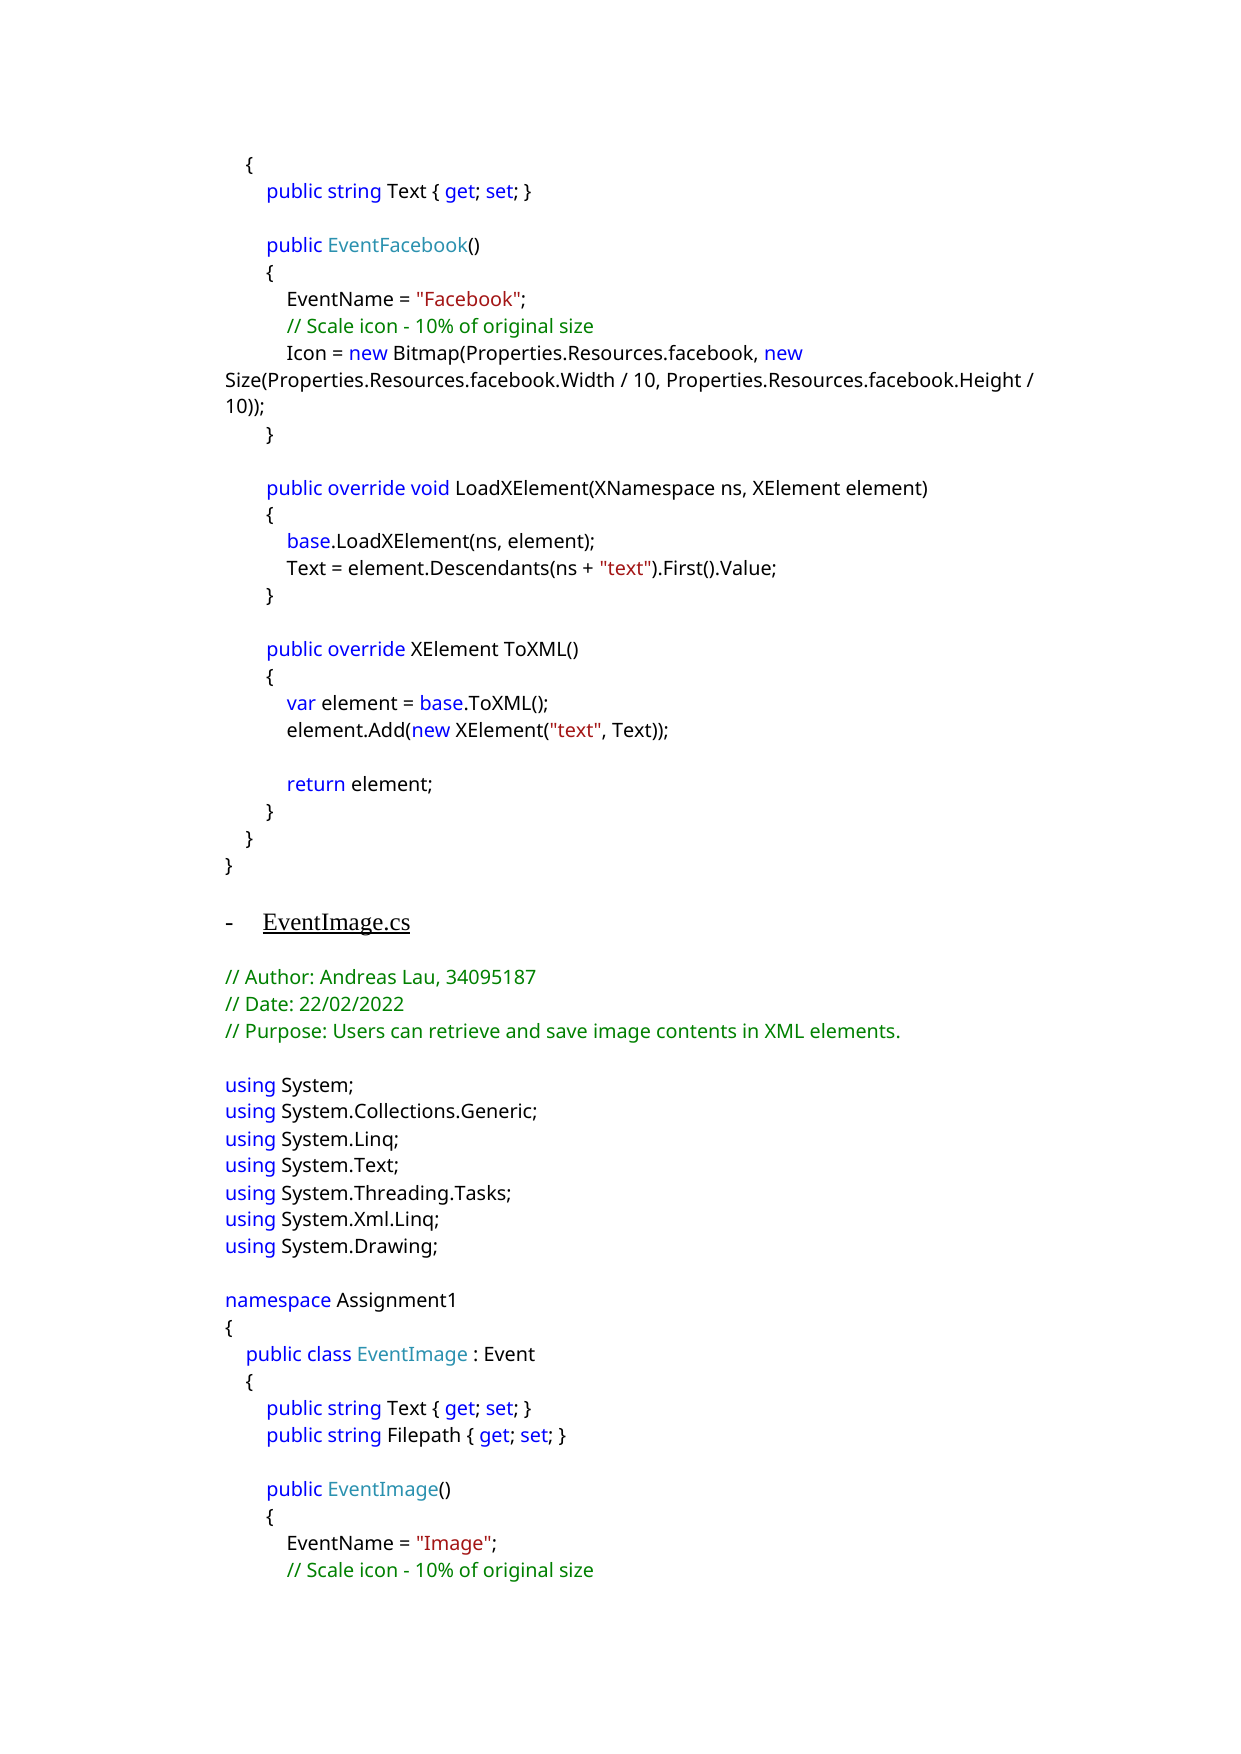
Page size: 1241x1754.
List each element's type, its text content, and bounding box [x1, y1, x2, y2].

text // Purpose: Users can retrieve and save image contents in XML elements. [225, 1017, 1053, 1044]
text namespace Assignment1 [225, 1287, 1053, 1314]
text using System.Linq; [225, 1125, 1053, 1152]
text { [225, 258, 1053, 285]
text // Author: Andreas Lau, 34095187 [225, 963, 1053, 990]
text using System.Text; [225, 1152, 1053, 1179]
text // Date: 22/02/2022 [225, 990, 1053, 1017]
text { [225, 501, 1053, 528]
text public string Filepath { get; set; } [225, 1422, 1053, 1448]
text } [225, 851, 1053, 878]
text { [225, 1502, 1053, 1529]
text public override void LoadXElement(XNamespace ns, XElement element) [225, 474, 1053, 501]
text public string Text { get; set; } [225, 1394, 1053, 1422]
text EventName = "Image"; [225, 1529, 1053, 1556]
text public EventImage() [225, 1476, 1053, 1502]
text return element; [225, 771, 1053, 797]
text using System.Drawing; [225, 1233, 1053, 1260]
text public class EventImage : Event [225, 1341, 1053, 1368]
text var element = base.ToXML(); [225, 689, 1053, 717]
text base.LoadXElement(ns, element); [225, 528, 1053, 555]
text public override XElement ToXML() [225, 636, 1053, 663]
text } [225, 797, 1053, 824]
text using System.Threading.Tasks; [225, 1179, 1053, 1206]
text public string Text { get; set; } [225, 177, 1053, 204]
text { [225, 1368, 1053, 1394]
text } [225, 420, 1053, 447]
text // Scale icon - 10% of original size [225, 312, 1053, 339]
text // Scale icon - 10% of original size [225, 1556, 1053, 1583]
text } [225, 582, 1053, 609]
text Icon = new Bitmap(Properties.Resources.facebook, new Size(Properties.Resources.facebook.Width / 10, Properties.Resources.facebook.Height / 10)); [225, 339, 1053, 420]
text Text = element.Descendants(ns + "text").First().Value; [225, 555, 1053, 582]
text using System; [225, 1071, 1053, 1098]
text } [225, 824, 1053, 851]
text using System.Xml.Linq; [225, 1206, 1053, 1233]
text { [225, 663, 1053, 689]
text { [225, 150, 1053, 177]
list EventImage.cs [225, 907, 1053, 936]
text public EventFacebook() [225, 231, 1053, 258]
text EventName = "Facebook"; [225, 285, 1053, 312]
text { [225, 1314, 1053, 1341]
text element.Add(new XElement("text", Text)); [225, 717, 1053, 743]
text using System.Collections.Generic; [225, 1098, 1053, 1125]
